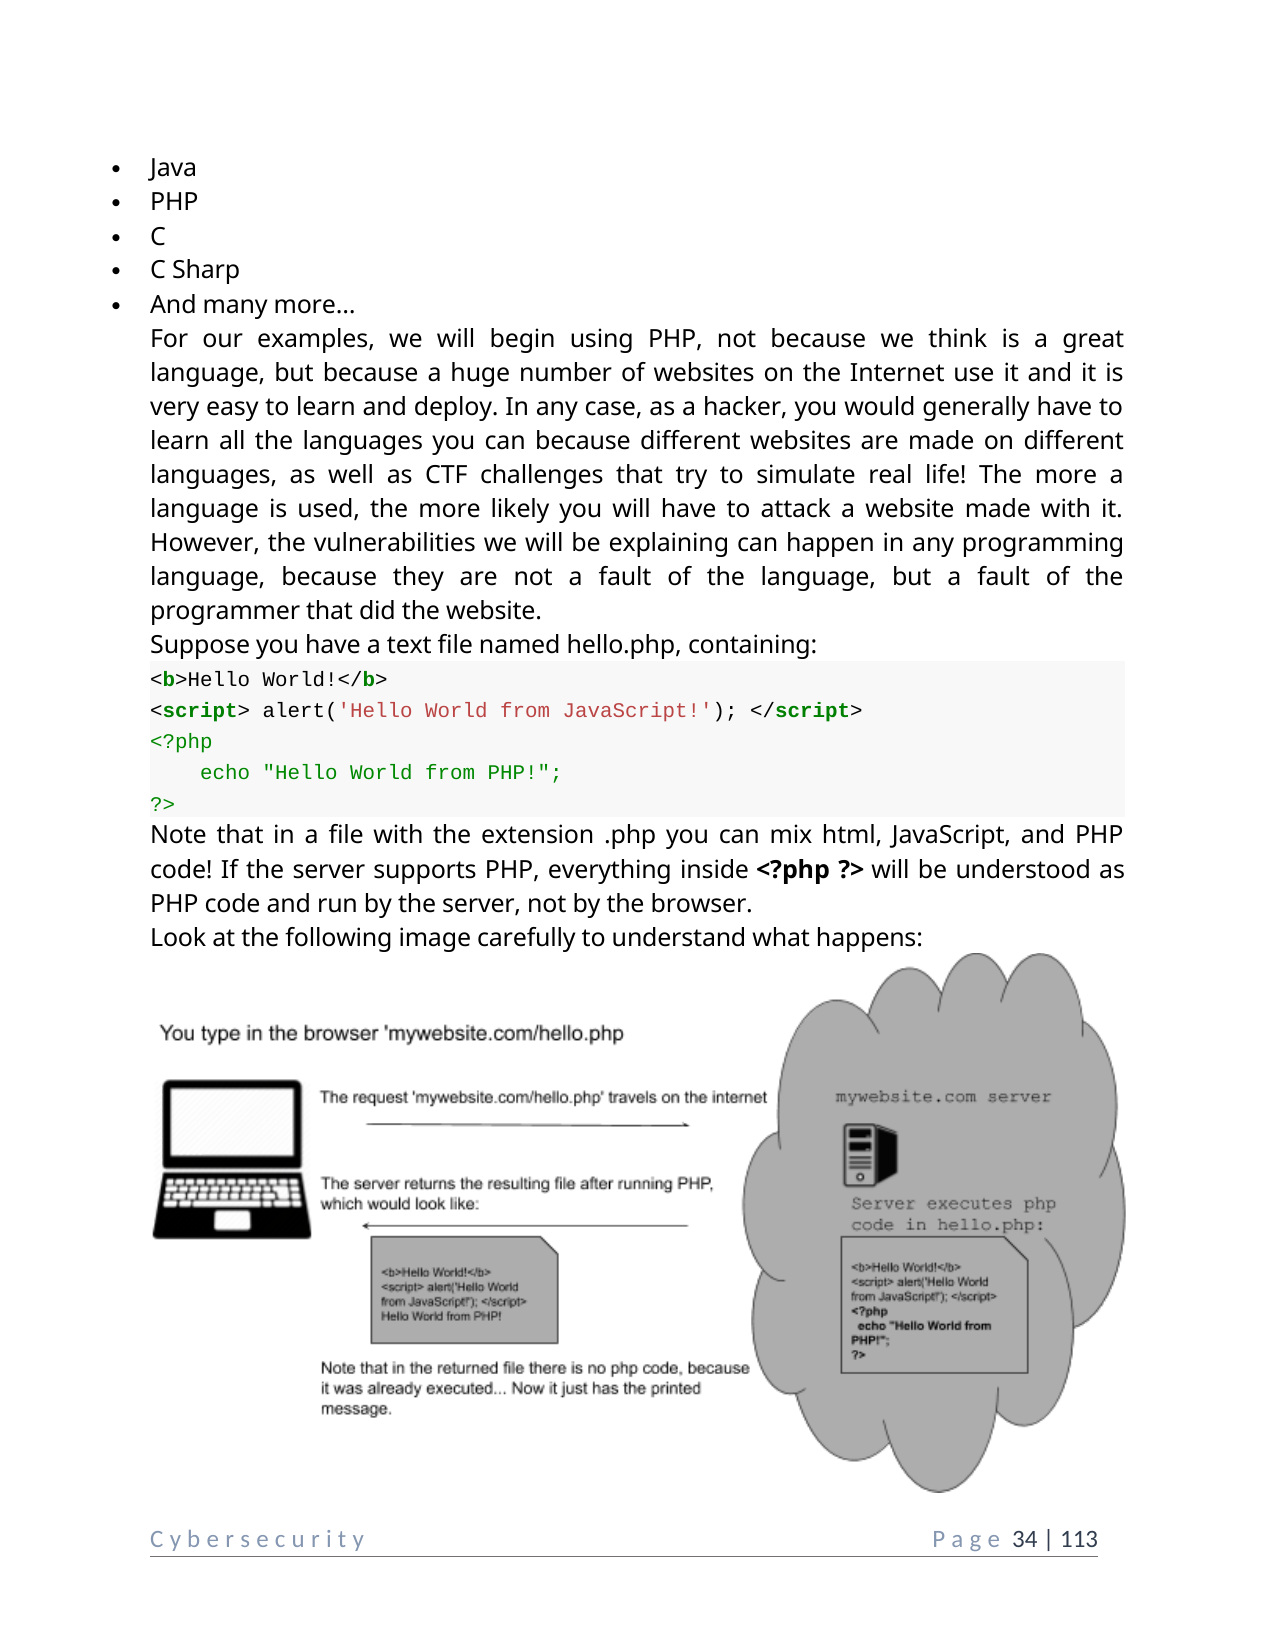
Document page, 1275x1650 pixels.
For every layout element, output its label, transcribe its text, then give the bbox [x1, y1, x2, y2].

text <script> alert('Hello World from JavaScript!'); </script> [150, 692, 1125, 723]
text <?php [150, 723, 1125, 755]
text Suppose you have a text file named hello.php, containing: [150, 627, 1125, 661]
text For our examples, we will begin using PHP, not because we think is a great language, but because a huge number of websites on the Internet use it and it is very easy to learn and deploy. In any case, as a hacker, you would generally have to learn all the languages you can because different websites are made on different languages, as well as CTF challenges that try to simulate real life! The more a language is used, the more likely you will have to attack a website made with it. However, the vulnerabilities we will be explaining can happen in any programming language, because they are not a fault of the language, but a fault of the programmer that did the website. [150, 320, 1125, 627]
list PHP [112, 184, 1125, 218]
picture [150, 953, 1126, 1493]
list Java [112, 150, 1125, 184]
list And many more…​ [112, 286, 1125, 320]
list C [112, 218, 1125, 252]
text <b>Hello World!</b> [150, 661, 1125, 692]
text Note that in a file with the extension .php you can mix html, JavaScript, and PHP code! If the server supports PHP, everything inside <?php ?> will be understood as PHP code and run by the server, not by the browser. [150, 817, 1125, 919]
text ?> [150, 786, 1125, 817]
text Look at the following image carefully to understand what happens: [150, 919, 1125, 953]
text echo "Hello World from PHP!"; [150, 755, 1125, 786]
list C Sharp [112, 252, 1125, 286]
